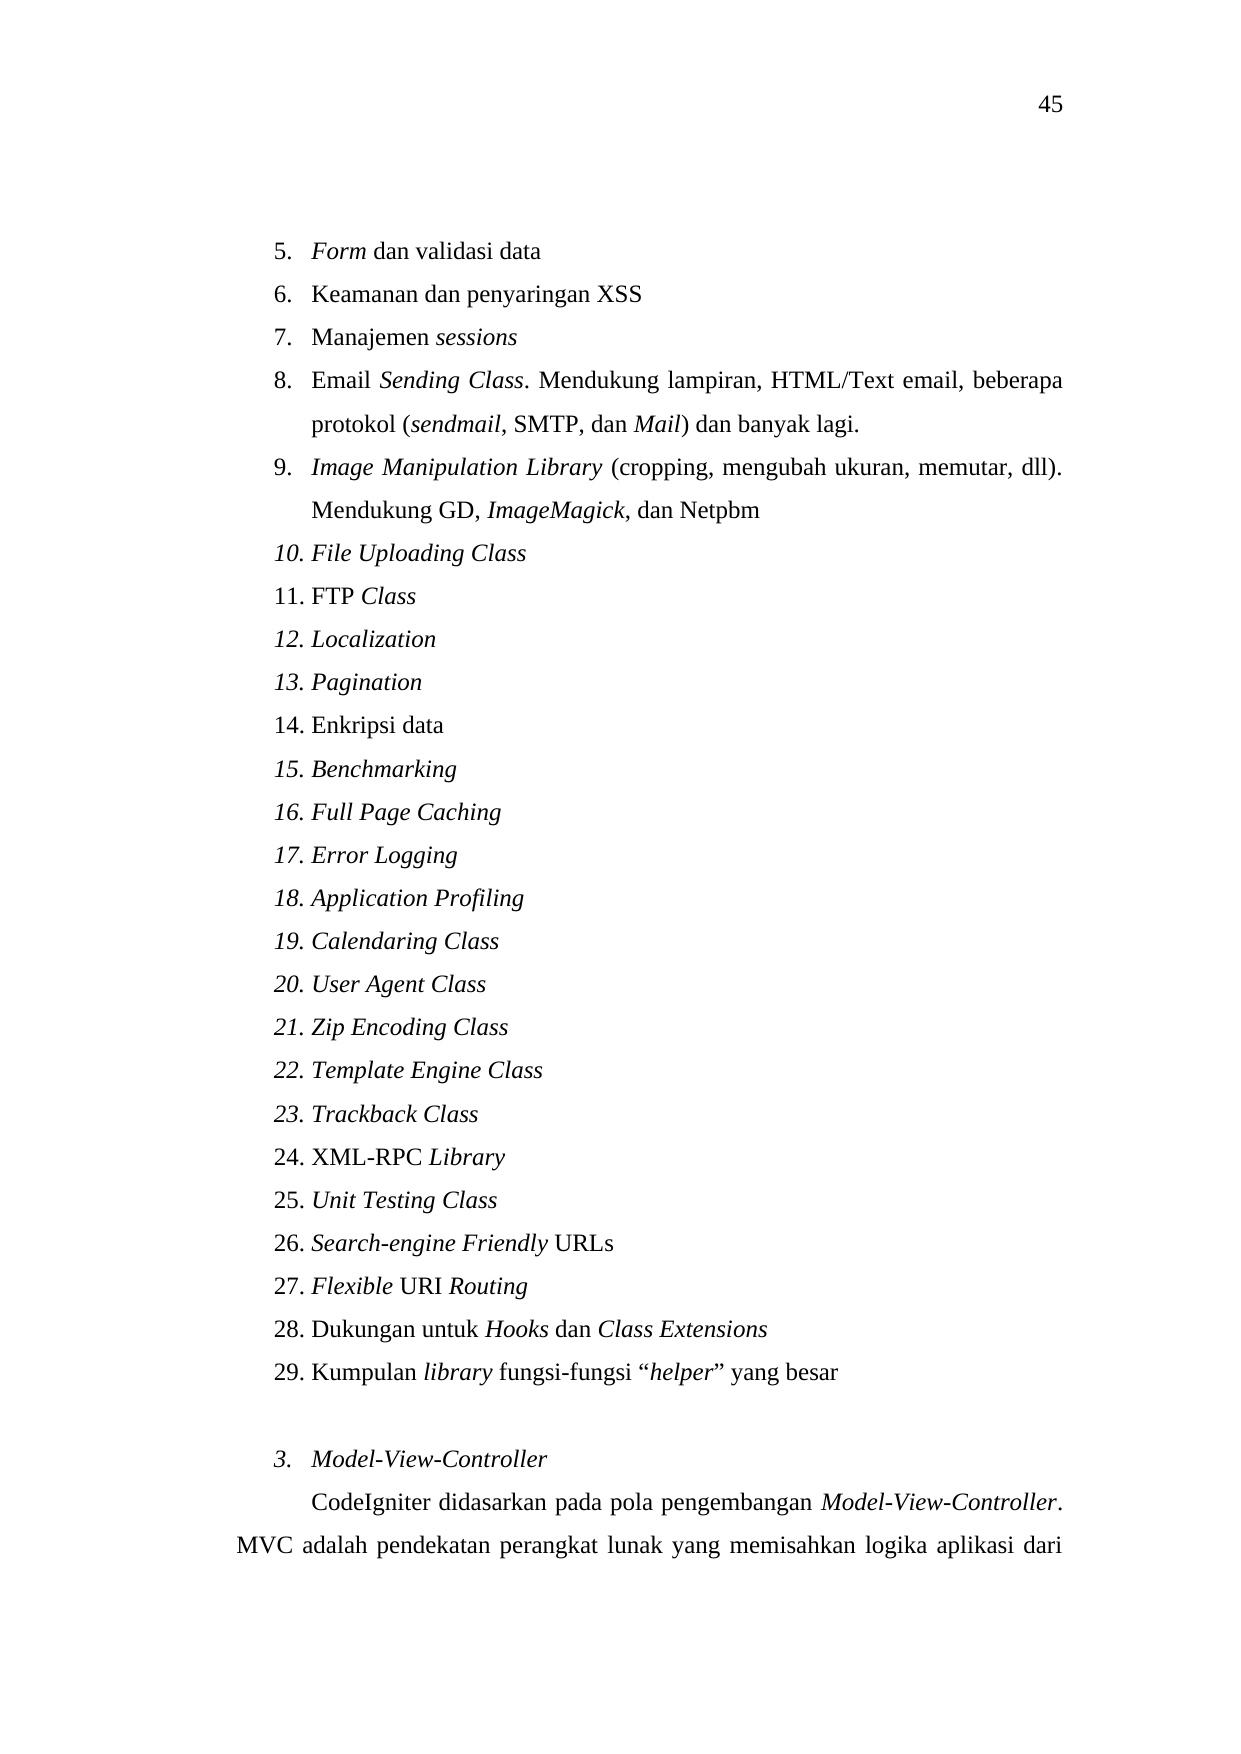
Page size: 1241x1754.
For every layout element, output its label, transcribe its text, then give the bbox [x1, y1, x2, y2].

list Model-View-Controller [274, 1444, 1063, 1472]
list Trackback Class [274, 1099, 1063, 1127]
list Unit Testing Class [274, 1185, 1063, 1214]
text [236, 1487, 1063, 1559]
list Manajemen sessions [274, 322, 1063, 351]
list Enkripsi data [274, 711, 1063, 739]
list Image Manipulation Library (cropping, mengubah ukuran, memutar, dll). Mendukung GD, ImageMagick, dan Netpbm [274, 452, 1063, 524]
list Error Logging [274, 840, 1063, 869]
list User Agent Class [274, 969, 1063, 998]
list Search-engine Friendly URLs [274, 1228, 1063, 1257]
list Kumpulan library fungsi-fungsi “helper” yang besar [274, 1357, 1063, 1386]
list Keamanan dan penyaringan XSS [274, 279, 1063, 308]
list Full Page Caching [274, 797, 1063, 826]
list Calendaring Class [274, 926, 1063, 955]
list Form dan validasi data [274, 236, 1063, 265]
list Flexible URI Routing [274, 1271, 1063, 1300]
list File Uploading Class [274, 538, 1063, 567]
list XML-RPC Library [274, 1142, 1063, 1171]
list Application Profiling [274, 883, 1063, 912]
list Pagination [274, 667, 1063, 696]
list FTP Class [274, 581, 1063, 610]
list Zip Encoding Class [274, 1012, 1063, 1041]
list Email Sending Class. Mendukung lampiran, HTML/Text email, beberapa protokol (sendmail, SMTP, dan Mail) dan banyak lagi. [274, 366, 1063, 437]
list Dukungan untuk Hooks dan Class Extensions [274, 1314, 1063, 1343]
list Template Engine Class [274, 1056, 1063, 1084]
list Localization [274, 624, 1063, 653]
list Benchmarking [274, 754, 1063, 782]
